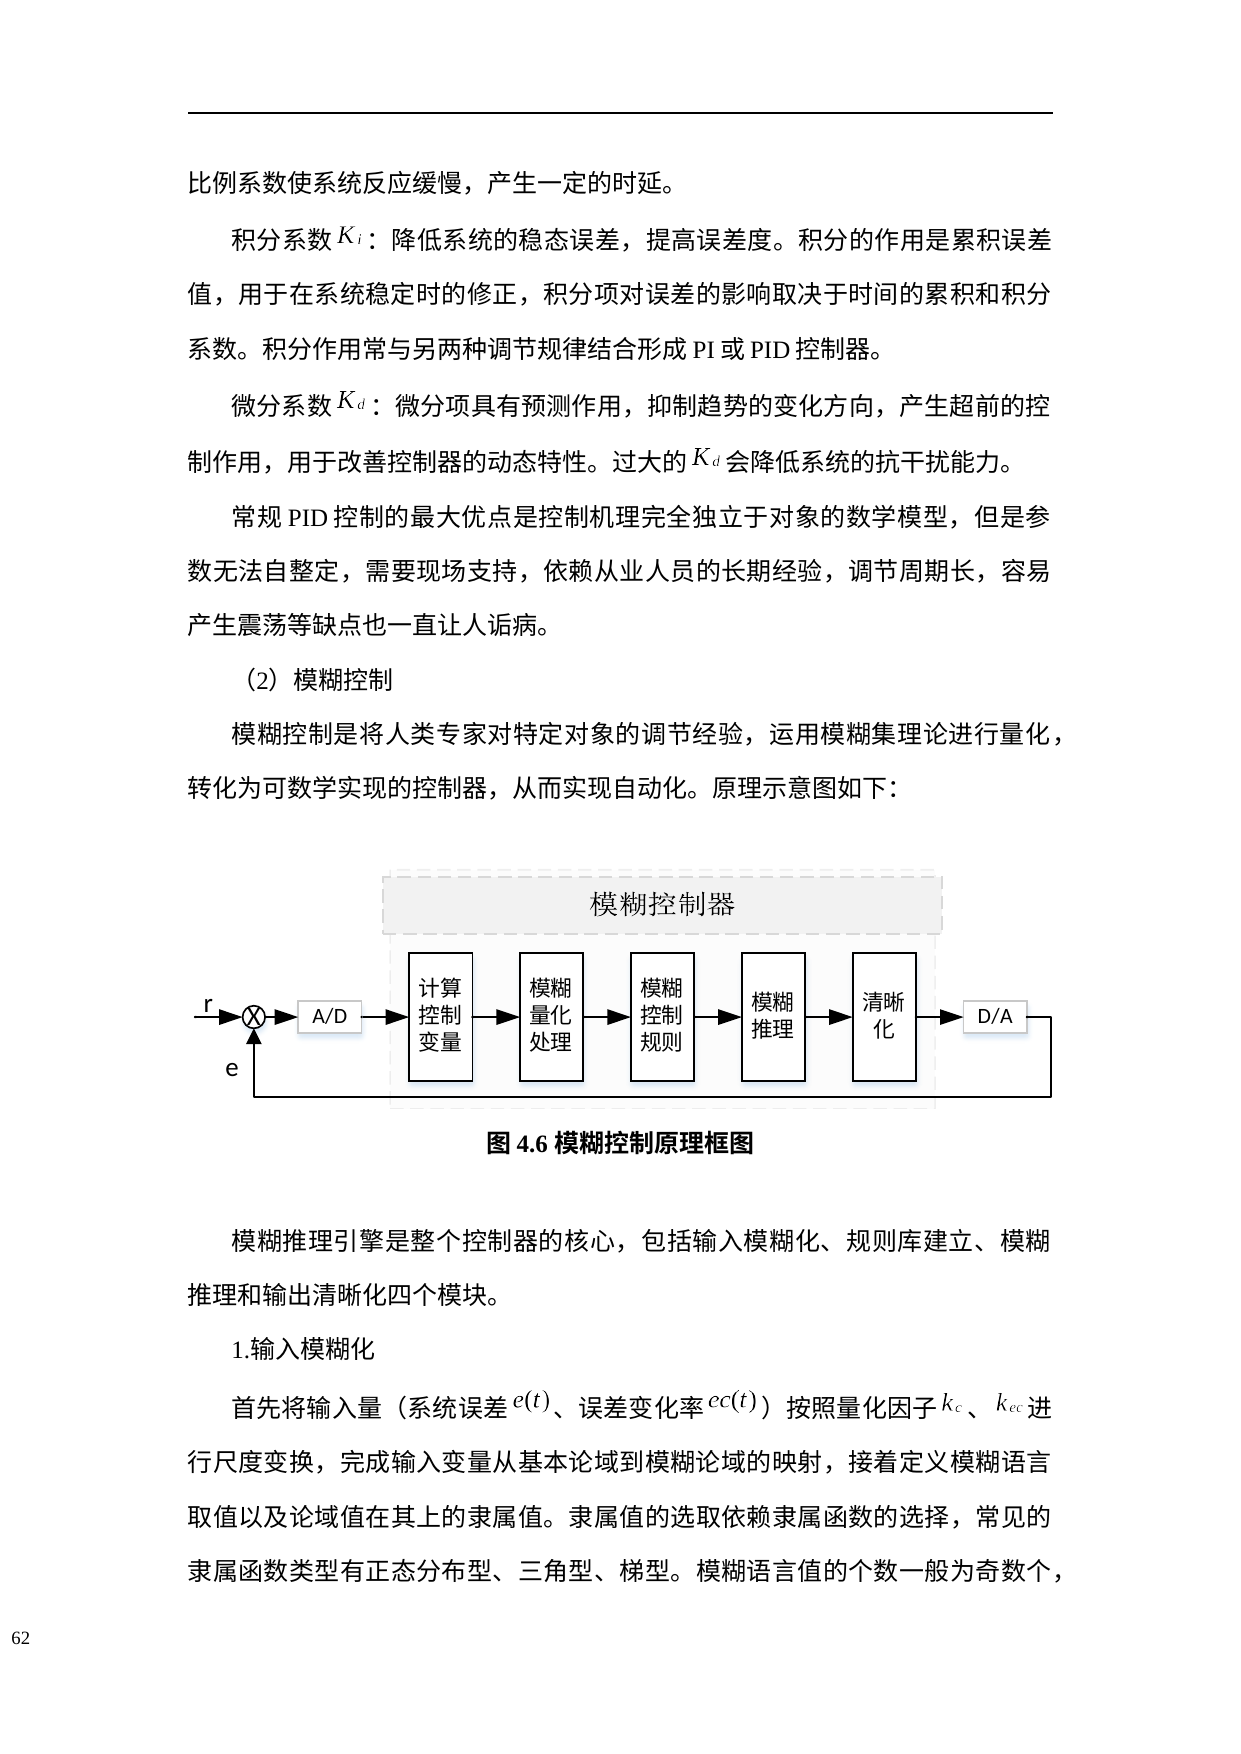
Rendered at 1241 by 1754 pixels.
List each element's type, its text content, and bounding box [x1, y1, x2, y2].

list 模糊推理引擎是整个控制器的核心，包括输入模糊化、规则库建立、模糊推理和输出清晰化四个模块。 [187, 1221, 1053, 1312]
list 微分系数：微分项具有预测作用，抑制趋势的变化方向，产生超前的控制作用，用于改善控制器的动态特性。过大的会降低系统的抗干扰能力。 [187, 384, 1053, 479]
list 1.输入模糊化 [187, 1330, 1053, 1366]
list 图4.6 模糊控制原理框图 [187, 1123, 1053, 1160]
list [187, 1384, 1053, 1588]
list 模糊控制 [187, 660, 1053, 696]
list 常规PID控制的最大优点是控制机理完全独立于对象的数学模型，但是参数无法自整定，需要现场支持，依赖从业人员的长期经验，调节周期长，容易产生震荡等缺点也一直让人诟病。 [187, 497, 1053, 642]
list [187, 164, 1053, 200]
list 积分系数：降低系统的稳态误差，提高误差度。积分的作用是累积误差值，用于在系统稳定时的修正，积分项对误差的影响取决于时间的累积和积分系数。积分作用常与另两种调节规律结合形成PI或PID控制器。 [187, 218, 1053, 366]
list 模糊控制是将人类专家对特定对象的调节经验，运用模糊集理论进行量化，转化为可数学实现的控制器，从而实现自动化。原理示意图如下： [187, 714, 1053, 805]
